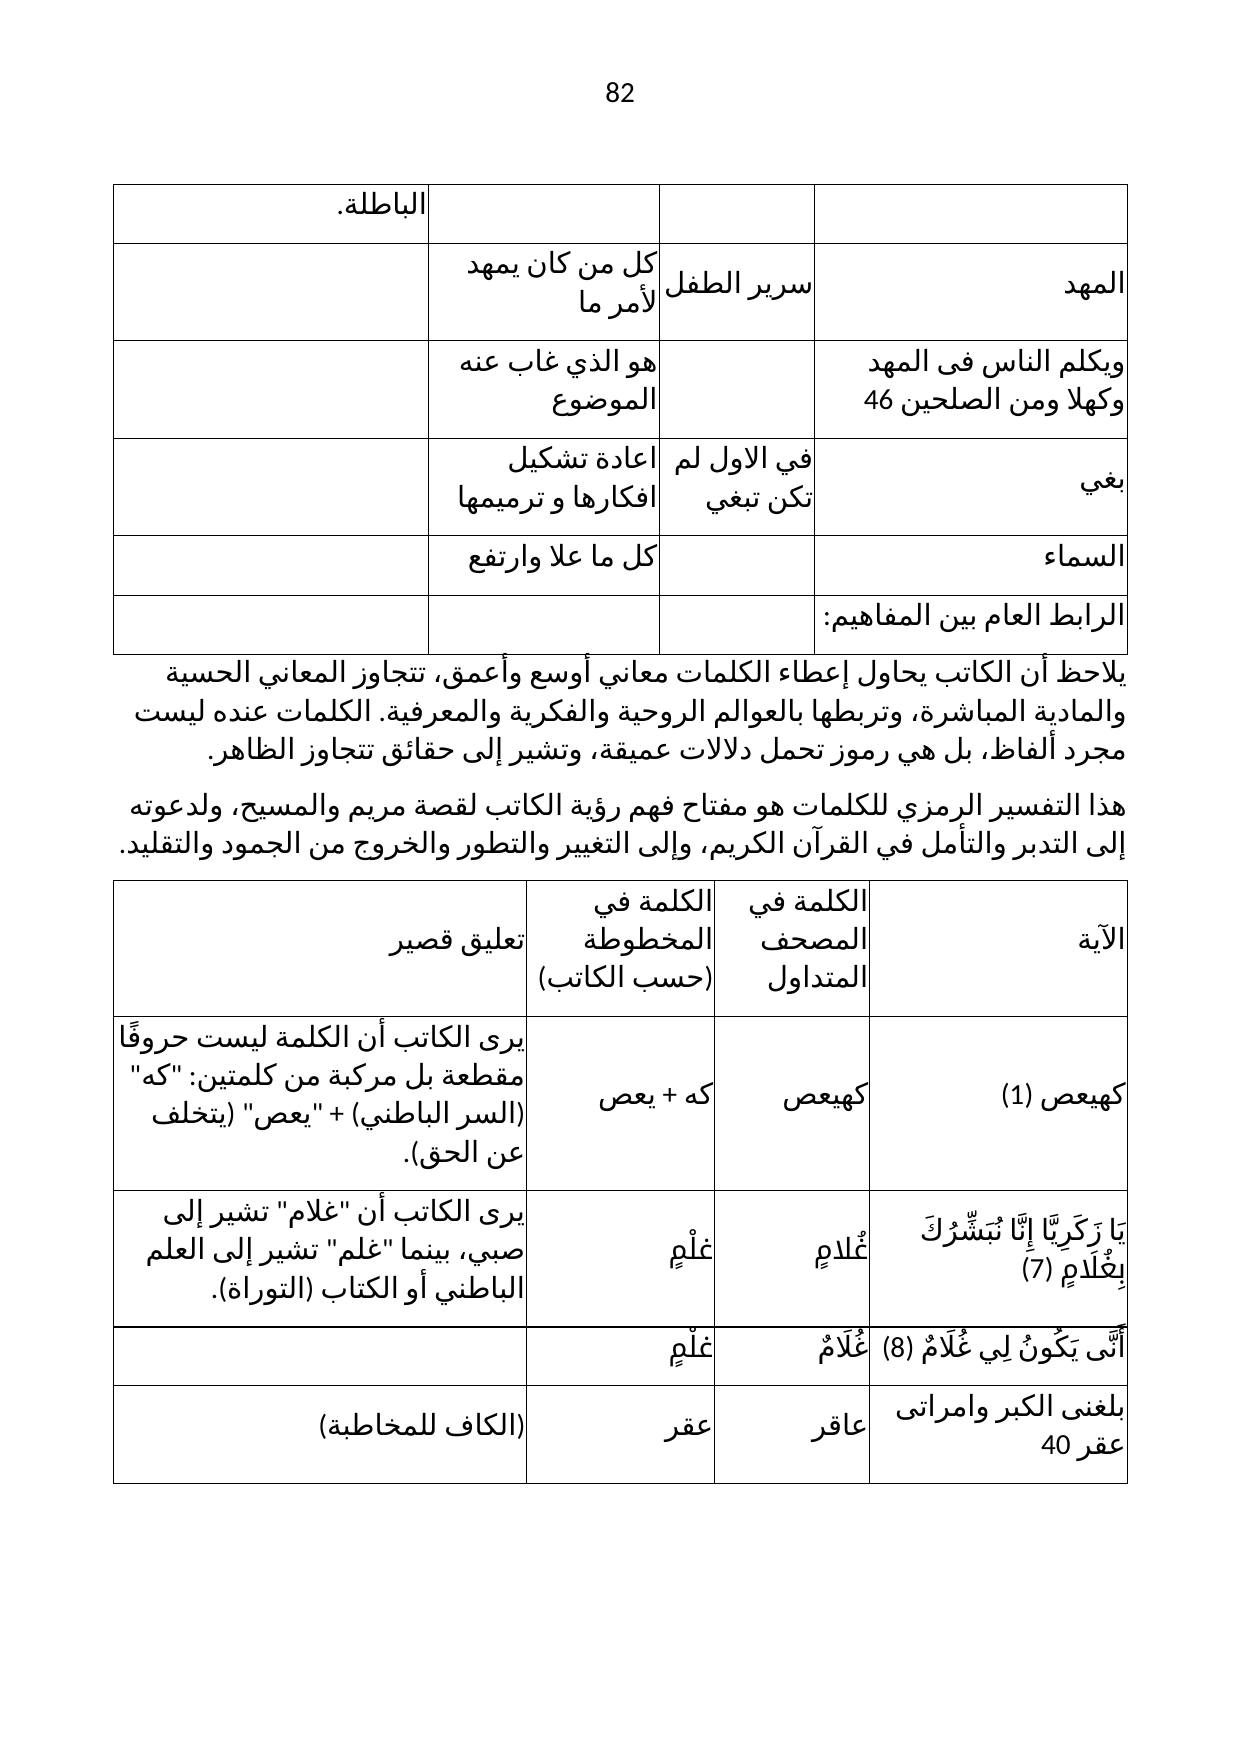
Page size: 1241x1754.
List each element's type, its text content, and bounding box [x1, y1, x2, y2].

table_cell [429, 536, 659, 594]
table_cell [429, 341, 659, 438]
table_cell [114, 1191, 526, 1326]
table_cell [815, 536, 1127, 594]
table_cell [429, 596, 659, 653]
text يلاحظ أن الكاتب يحاول إعطاء الكلمات معاني أوسع وأعمق، تتجاوز المعاني الحسية والمادية المباشرة، وتربطها بالعوالم الروحية والفكرية والمعرفية. الكلمات عنده ليست مجرد ألفاظ، بل هي رموز تحمل دلالات عميقة، وتشير إلى حقائق تتجاوز الظاهر. [112, 655, 1128, 767]
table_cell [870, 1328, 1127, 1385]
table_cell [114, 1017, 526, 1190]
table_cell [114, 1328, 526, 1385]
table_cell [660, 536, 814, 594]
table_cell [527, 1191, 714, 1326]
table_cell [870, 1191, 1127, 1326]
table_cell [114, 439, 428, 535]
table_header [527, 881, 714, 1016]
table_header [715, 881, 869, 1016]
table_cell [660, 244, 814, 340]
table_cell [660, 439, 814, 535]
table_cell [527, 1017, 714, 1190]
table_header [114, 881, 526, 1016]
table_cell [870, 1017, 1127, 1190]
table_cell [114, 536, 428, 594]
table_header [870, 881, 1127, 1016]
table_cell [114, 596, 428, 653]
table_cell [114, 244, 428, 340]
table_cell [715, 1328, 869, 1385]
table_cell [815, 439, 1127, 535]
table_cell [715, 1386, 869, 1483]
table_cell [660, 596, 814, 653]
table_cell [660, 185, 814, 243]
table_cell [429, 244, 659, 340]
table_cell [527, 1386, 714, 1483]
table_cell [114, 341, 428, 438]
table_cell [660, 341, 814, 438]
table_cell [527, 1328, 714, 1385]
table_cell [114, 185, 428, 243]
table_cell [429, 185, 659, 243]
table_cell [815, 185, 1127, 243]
text هذا التفسير الرمزي للكلمات هو مفتاح فهم رؤية الكاتب لقصة مريم والمسيح، ولدعوته إلى التدبر والتأمل في القرآن الكريم، وإلى التغيير والتطور والخروج من الجمود والتقليد. [112, 787, 1128, 861]
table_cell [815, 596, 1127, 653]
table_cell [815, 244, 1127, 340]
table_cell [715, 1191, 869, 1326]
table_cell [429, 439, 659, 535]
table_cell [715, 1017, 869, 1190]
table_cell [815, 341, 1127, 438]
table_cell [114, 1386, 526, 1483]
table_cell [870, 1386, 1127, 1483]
